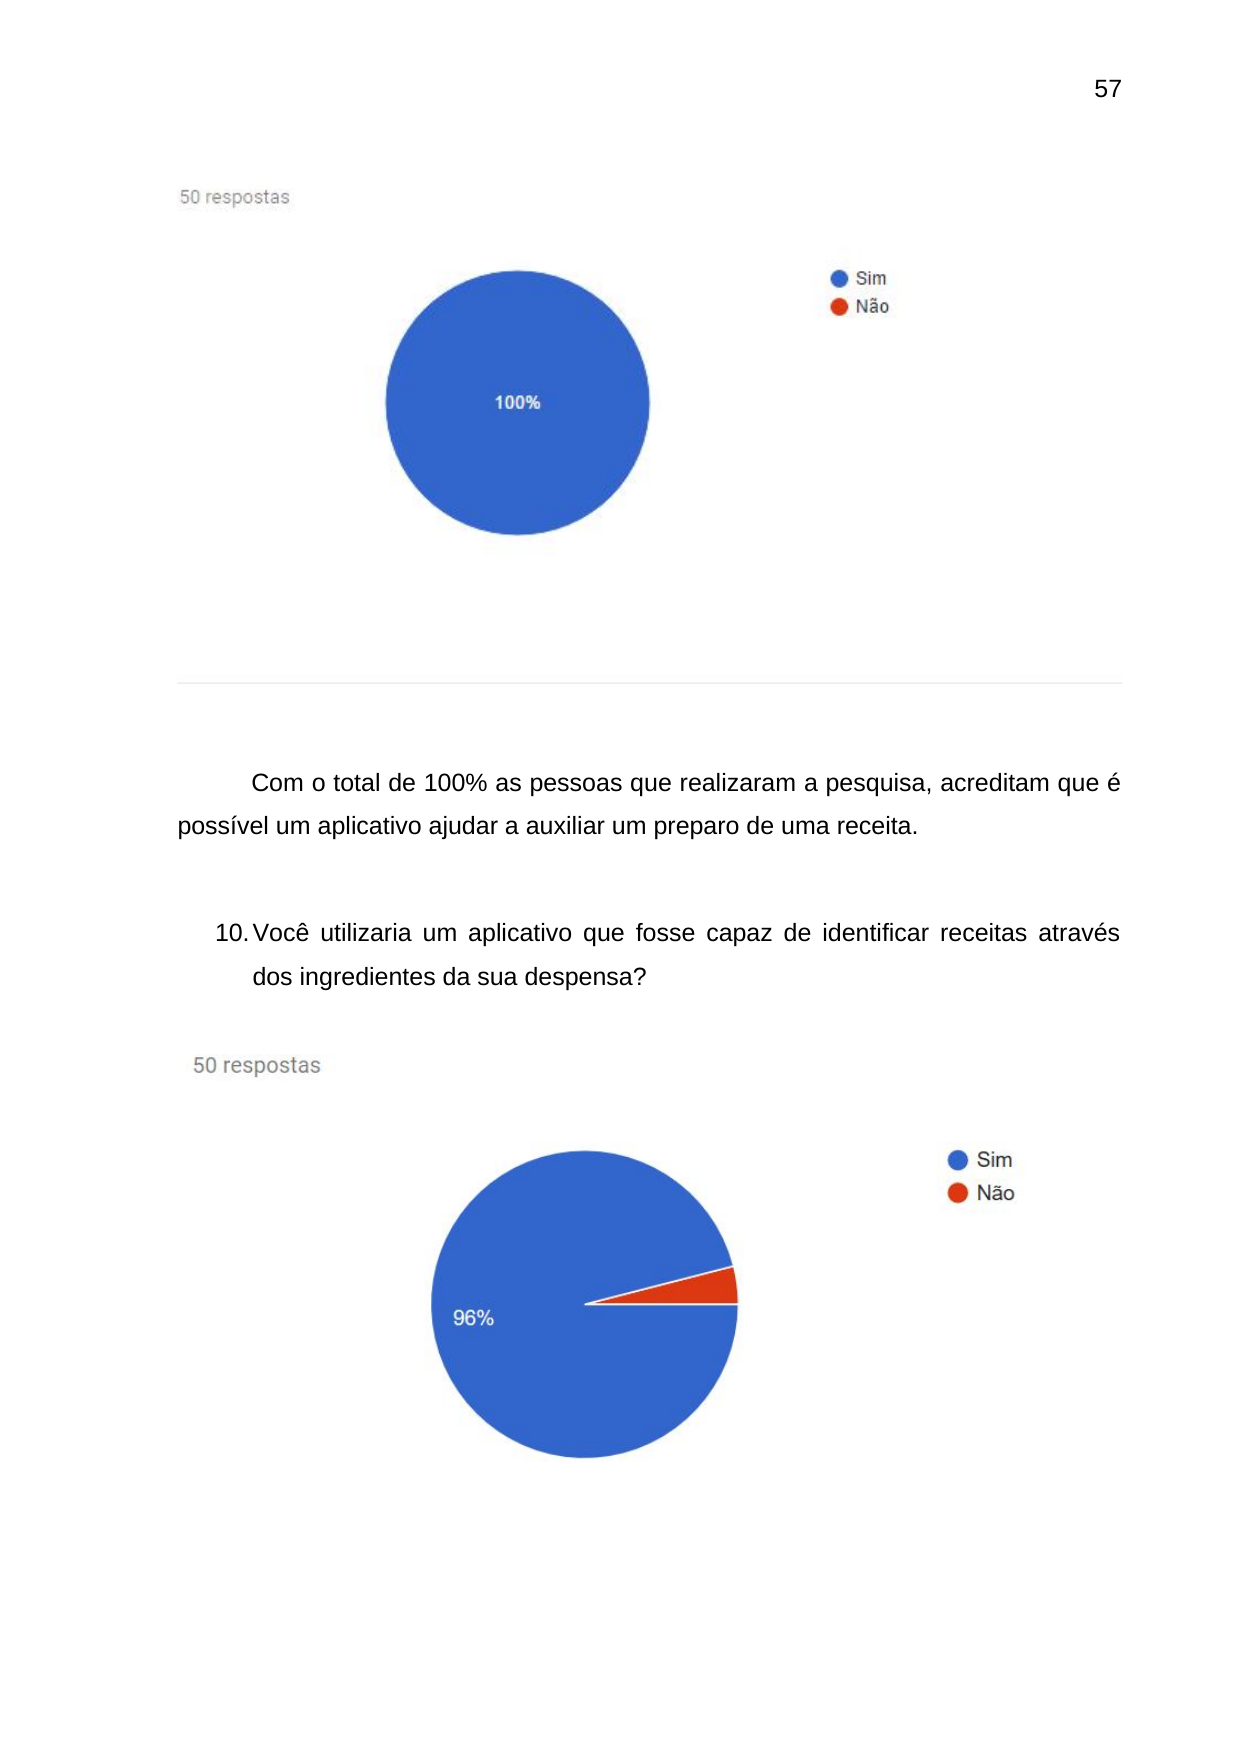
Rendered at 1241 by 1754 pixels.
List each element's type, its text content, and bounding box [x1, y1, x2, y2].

picture [177, 177, 1123, 684]
text Com o total de 100% as pessoas que realizaram a pesquisa, acreditam que é possível um aplicativo ajudar a auxiliar um preparo de uma receita. [177, 797, 1122, 840]
list Você utilizaria um aplicativo que fosse capaz de identificar receitas através dos ingredientes da sua despensa? [215, 918, 1122, 990]
picture [177, 1054, 1123, 1528]
